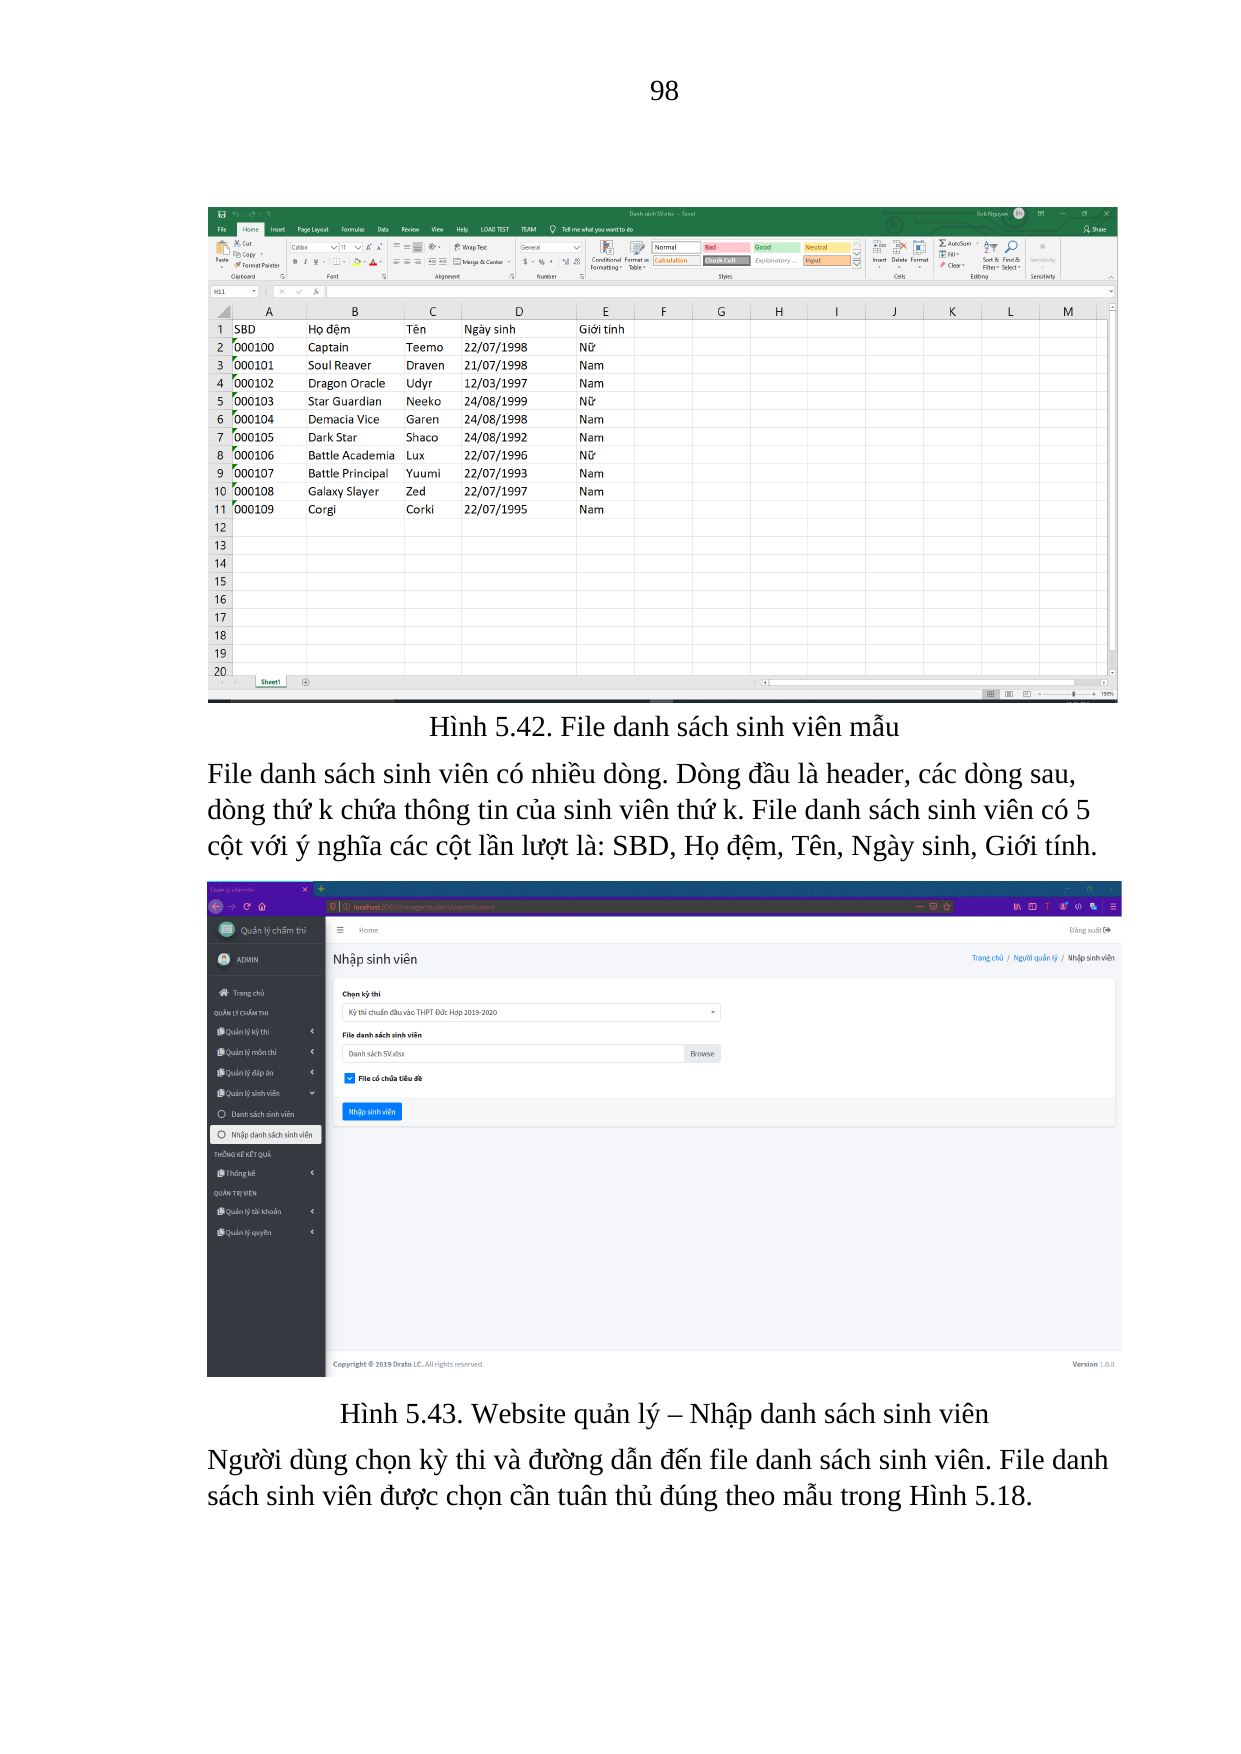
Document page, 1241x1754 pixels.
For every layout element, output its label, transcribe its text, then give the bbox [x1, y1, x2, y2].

picture [207, 881, 1122, 1377]
text Người dùng chọn kỳ thi và đường dẫn đến file danh sách sinh viên. File danh sách sinh viên được chọn cần tuân thủ đúng theo mẫu trong Hình 5.18. [207, 1442, 1122, 1512]
text File danh sách sinh viên có nhiều dòng. Dòng đầu là header, các dòng sau, dòng thứ k chứa thông tin của sinh viên thứ k. File danh sách sinh viên có 5 cột với ý nghĩa các cột lần lượt là: SBD, Họ đệm, Tên, Ngày sinh, Giới tính. [207, 756, 1122, 862]
picture [208, 207, 1121, 703]
